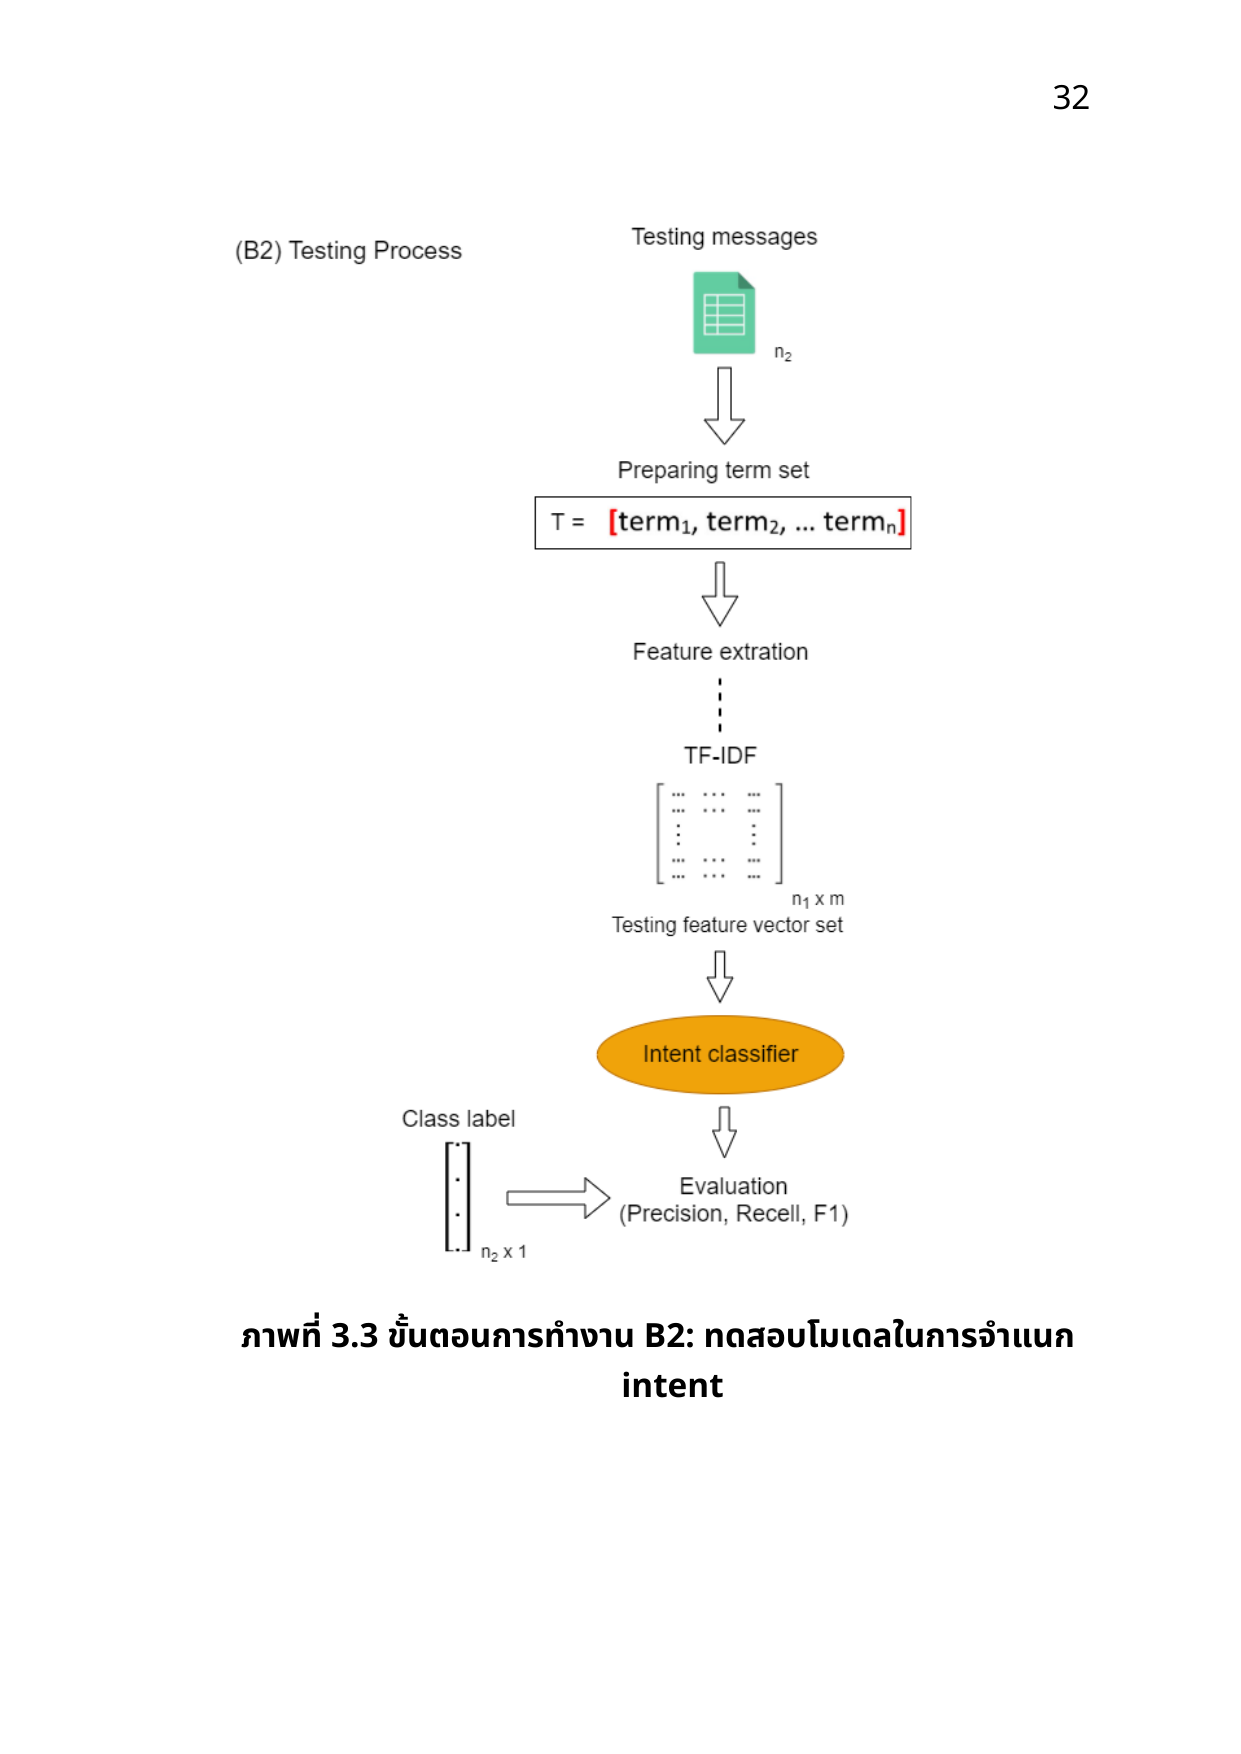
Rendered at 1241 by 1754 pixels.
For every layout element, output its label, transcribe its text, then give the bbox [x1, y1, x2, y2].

text ภาพที่ 3.3 ขั้นตอนการทำงาน B2: ทดสอบโมเดลในการจำแนก intent [225, 1312, 1090, 1408]
picture [225, 225, 912, 1267]
